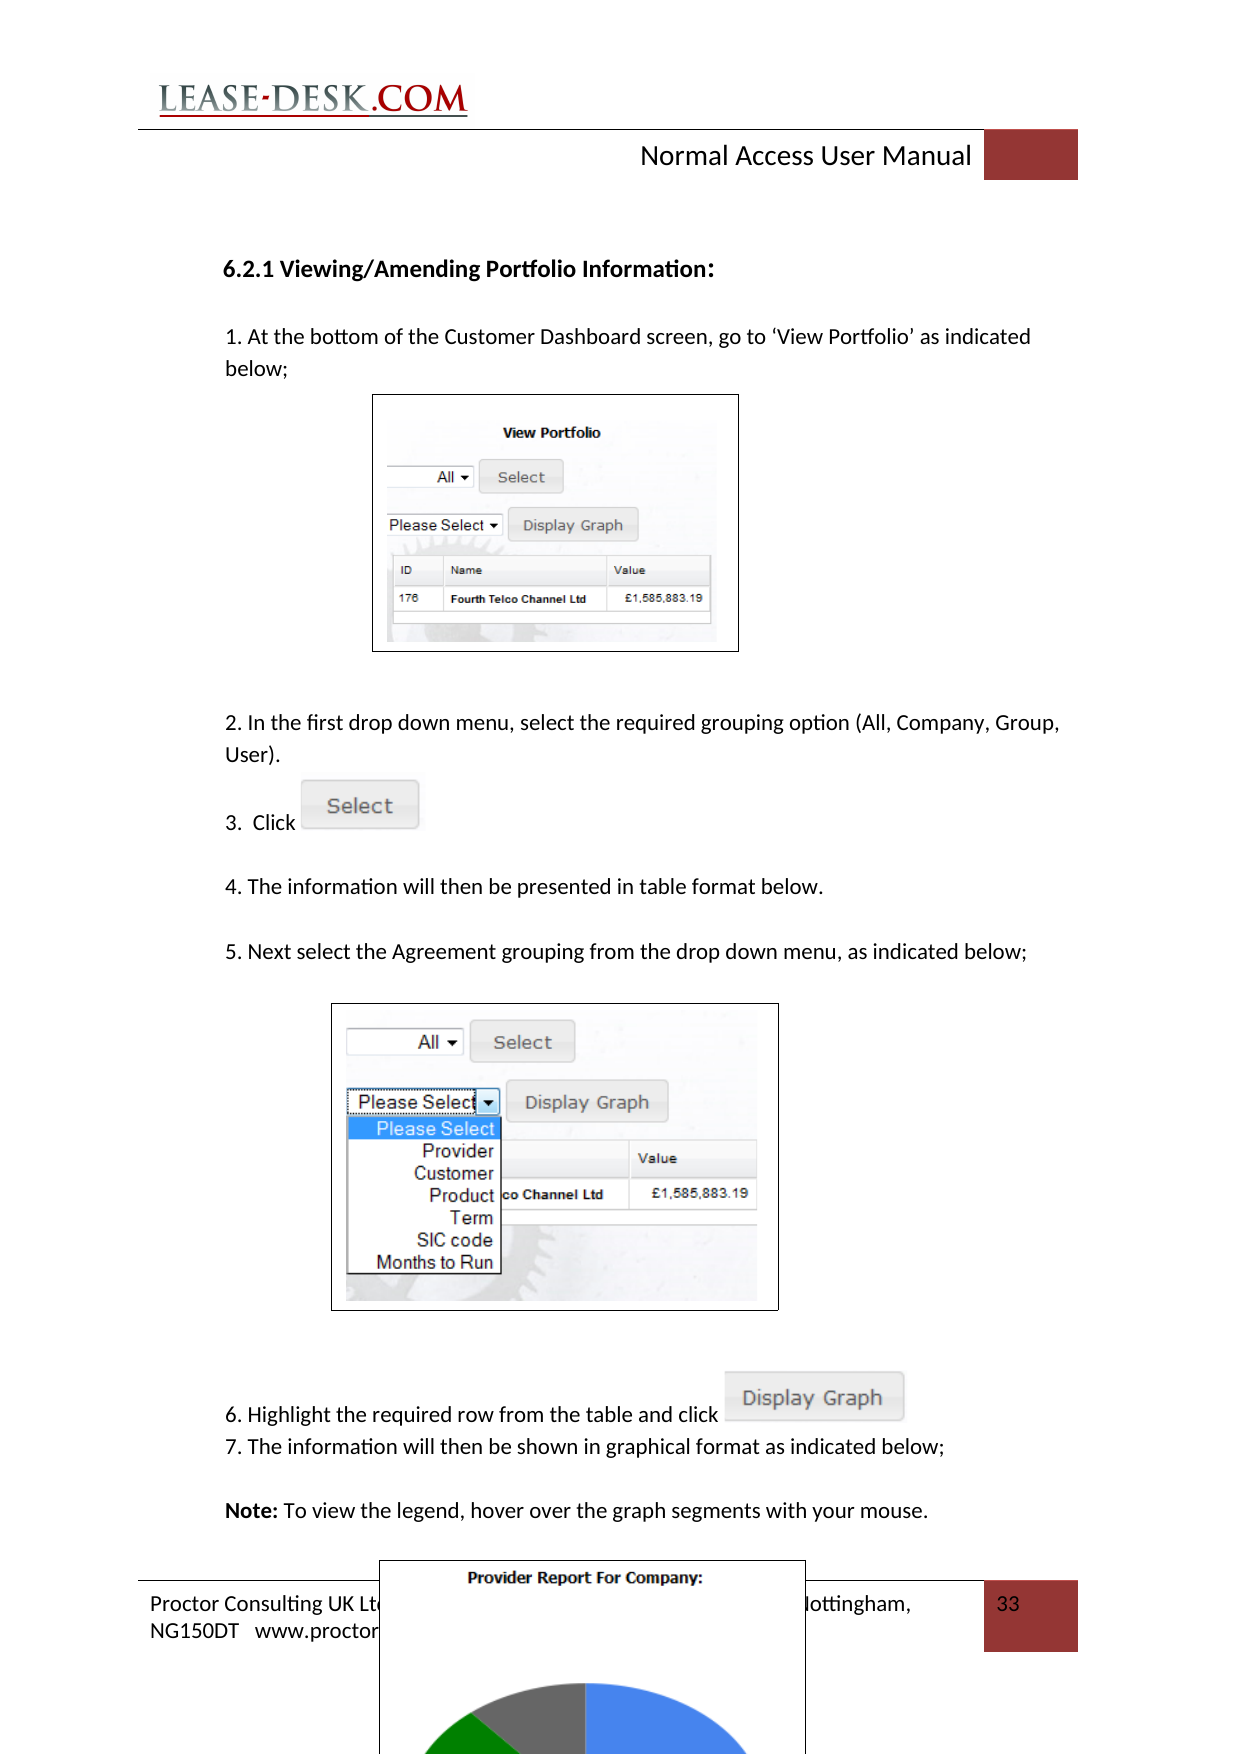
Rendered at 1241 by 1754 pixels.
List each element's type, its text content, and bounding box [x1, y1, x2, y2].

picture [300, 772, 426, 831]
list 7. The information will then be shown in graphical format as indicated below; [225, 1432, 1090, 1460]
picture [394, 1567, 784, 1754]
list 3. Click [225, 773, 1090, 836]
list 2. In the first drop down menu, select the required grouping option (All, Company, Group, User). [225, 708, 1090, 768]
list 6. Highlight the required row from the table and click [225, 1371, 1090, 1428]
picture [150, 73, 476, 129]
list Note: To view the legend, hover over the graph segments with your mouse. [225, 1497, 1090, 1525]
list 4. The information will then be presented in table format below. [225, 872, 1090, 901]
picture [346, 1010, 758, 1301]
list 1. At the bottom of the Customer Dashboard screen, go to ‘View Portfolio’ as indicated below; [225, 322, 1090, 382]
picture [387, 401, 717, 642]
list 5. Next select the Agreement grouping from the drop down menu, as indicated below; [225, 937, 1090, 965]
subtitle 6.2.1 Viewing/Amending Portfolio Information: [150, 249, 1090, 284]
picture [724, 1370, 908, 1423]
